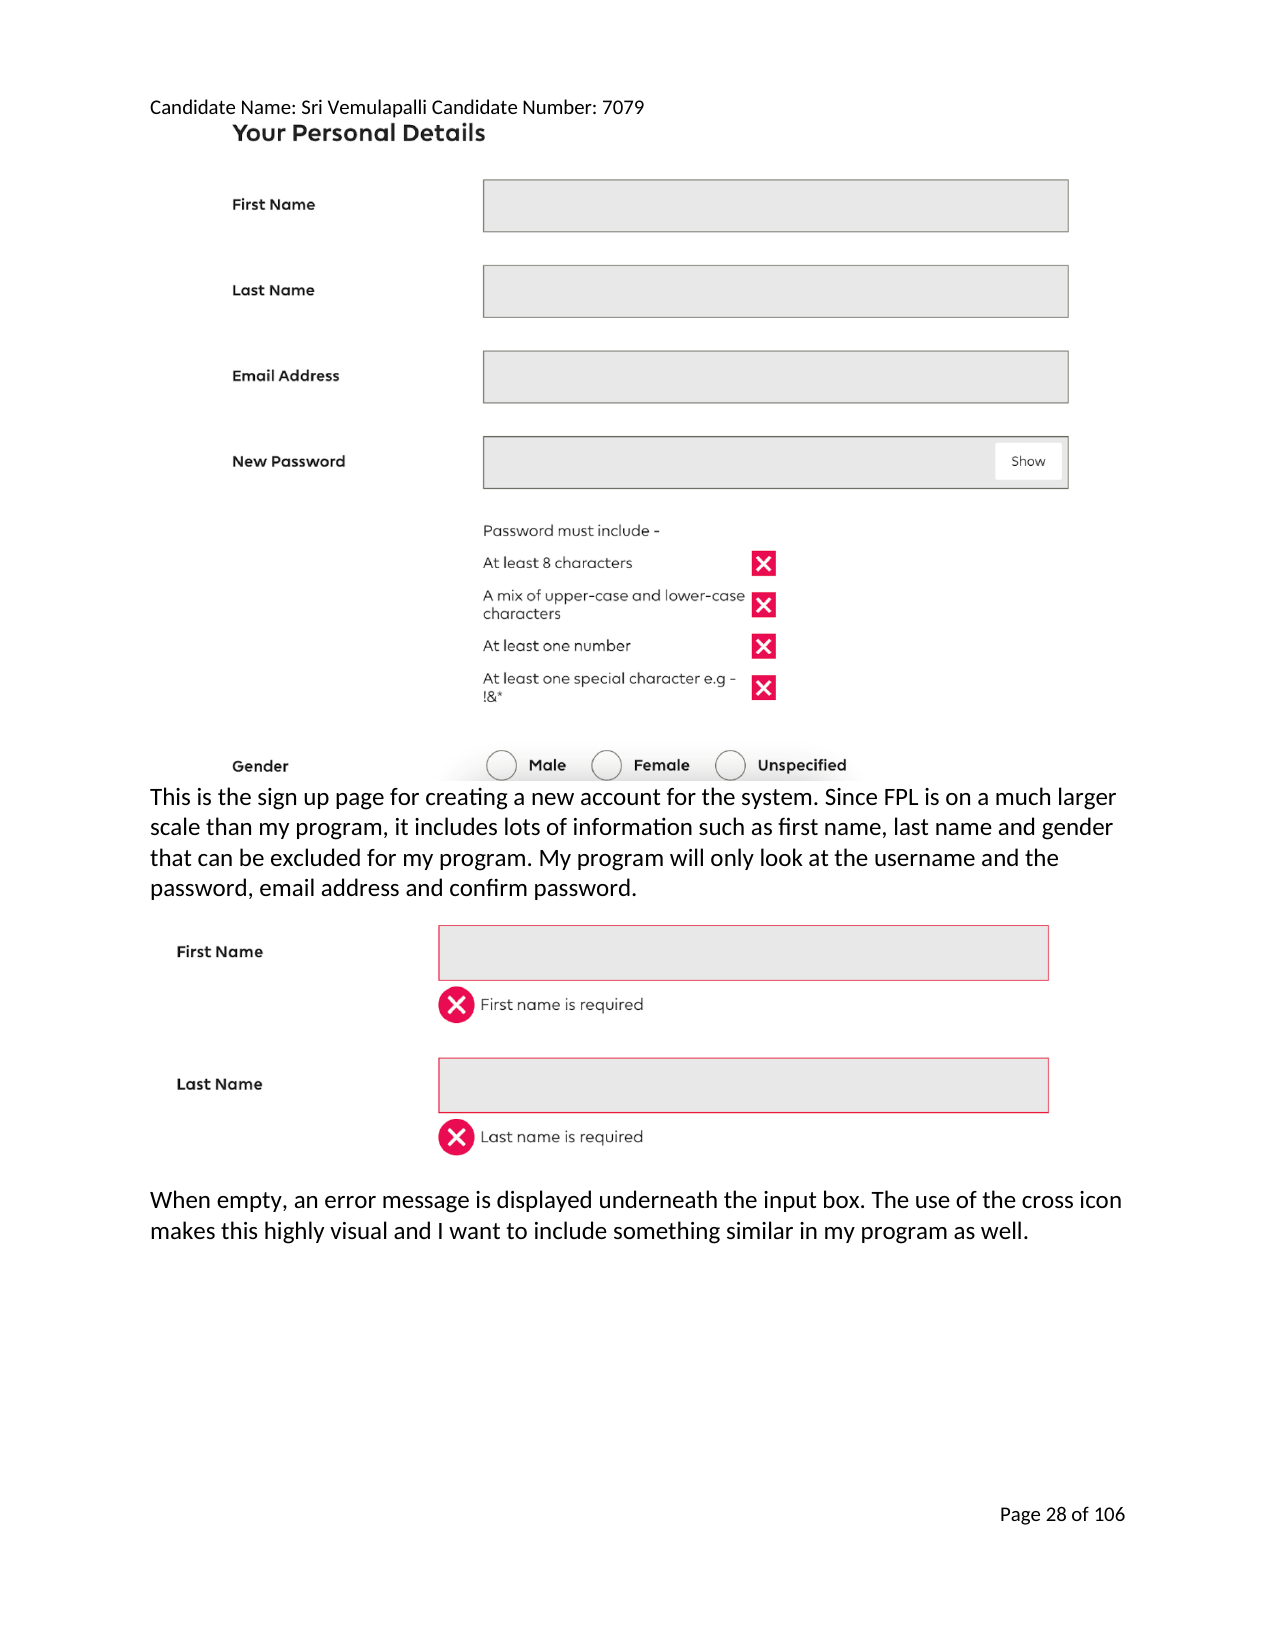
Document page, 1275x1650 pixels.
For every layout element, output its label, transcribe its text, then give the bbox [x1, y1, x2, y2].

text When empty, an error message is displayed underneath the input box. The use of the cross icon makes this highly visual and I want to include something similar in my program as well. [150, 1185, 1125, 1245]
text This is the sign up page for creating a new account for the system. Since FPL is on a much larger scale than my program, it includes lots of information such as first name, last name and gender that can be excluded for my program. My program will only look at the username and the password, email address and confirm password. [150, 781, 1125, 903]
picture [150, 120, 1125, 781]
picture [150, 903, 1125, 1185]
